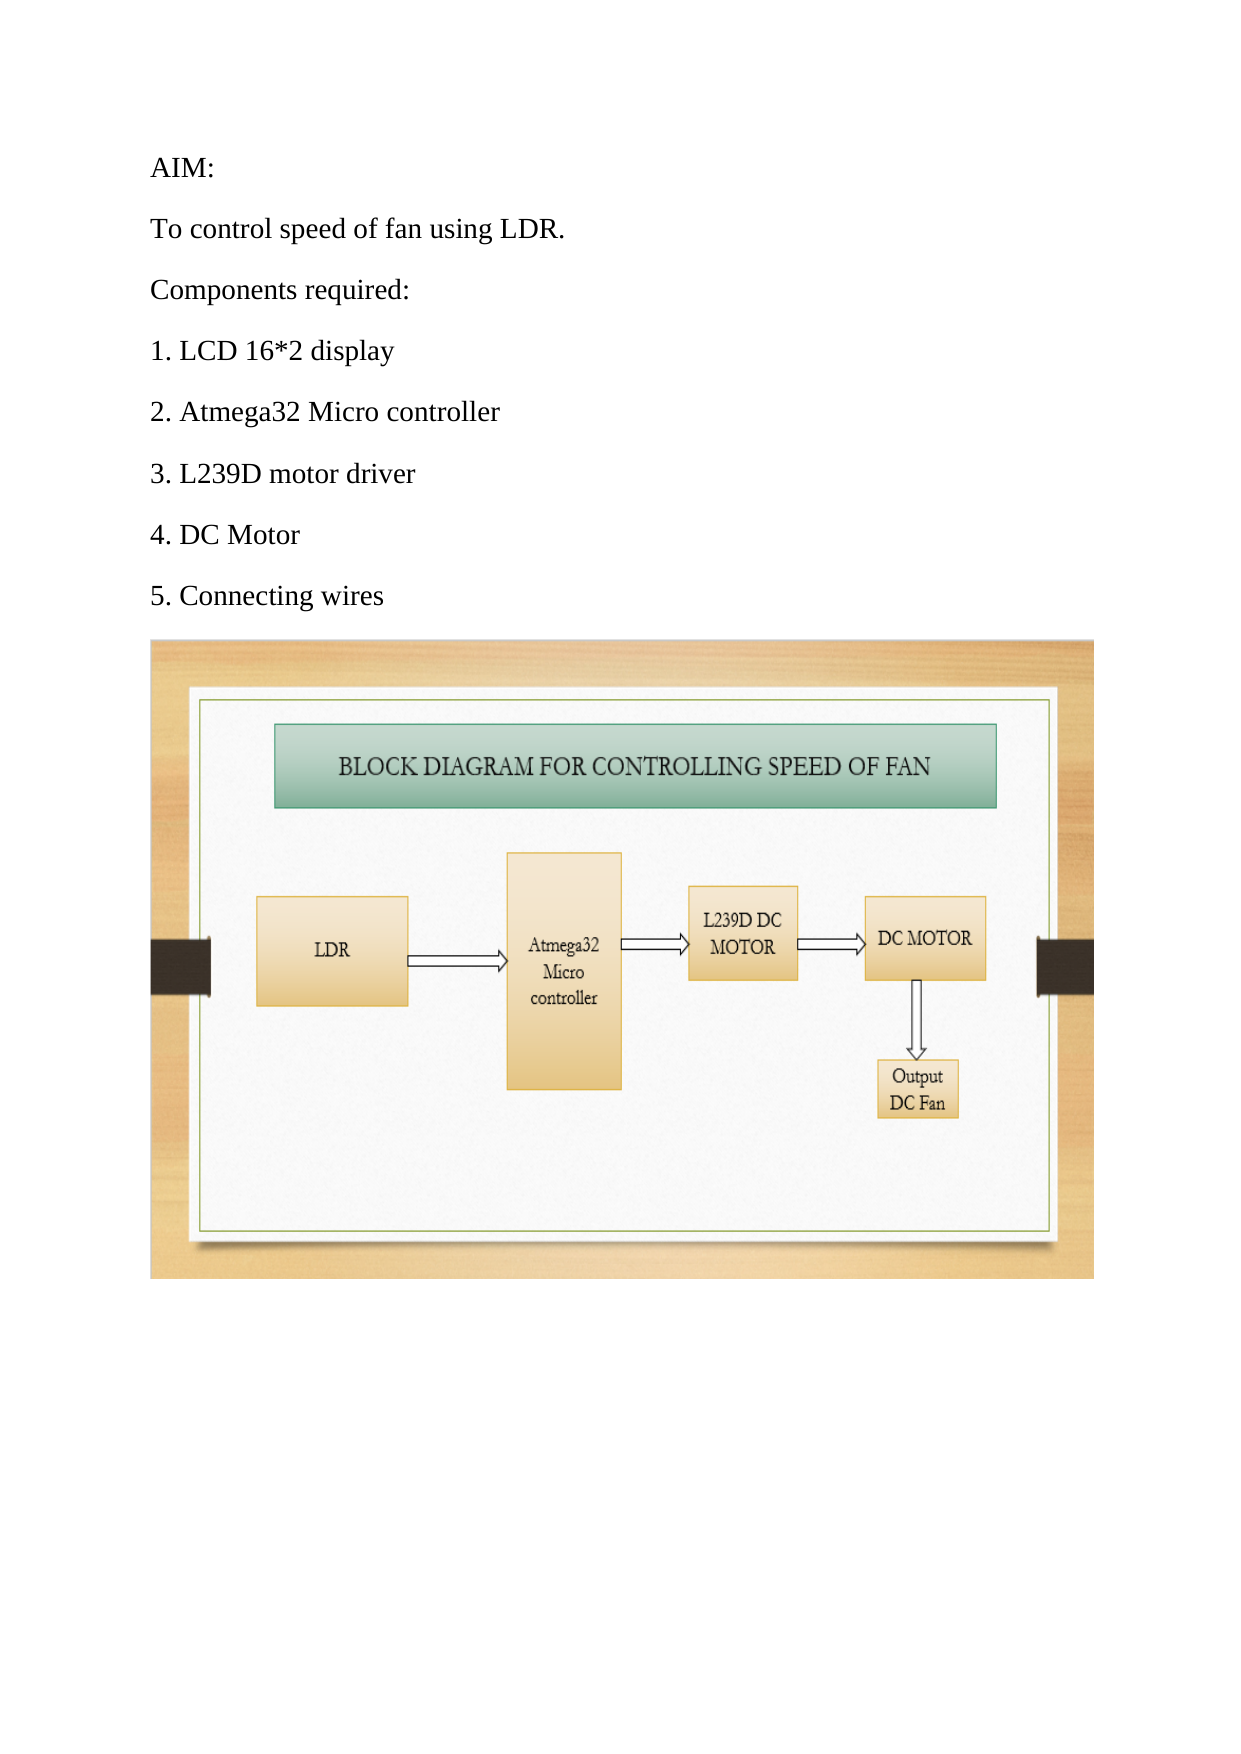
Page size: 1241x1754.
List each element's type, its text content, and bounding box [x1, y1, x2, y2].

text 4. DC Motor [150, 517, 1090, 550]
text 5. Connecting wires [150, 578, 1090, 612]
text 3. L239D motor driver [150, 456, 1090, 489]
text 1. LCD 16*2 display [150, 333, 1090, 367]
text AIM: [150, 150, 1090, 183]
text Components required: [150, 272, 1090, 306]
picture [150, 639, 1094, 1279]
text To control speed of fan using LDR. [150, 211, 1090, 245]
text 2. Atmega32 Micro controller [150, 394, 1090, 428]
